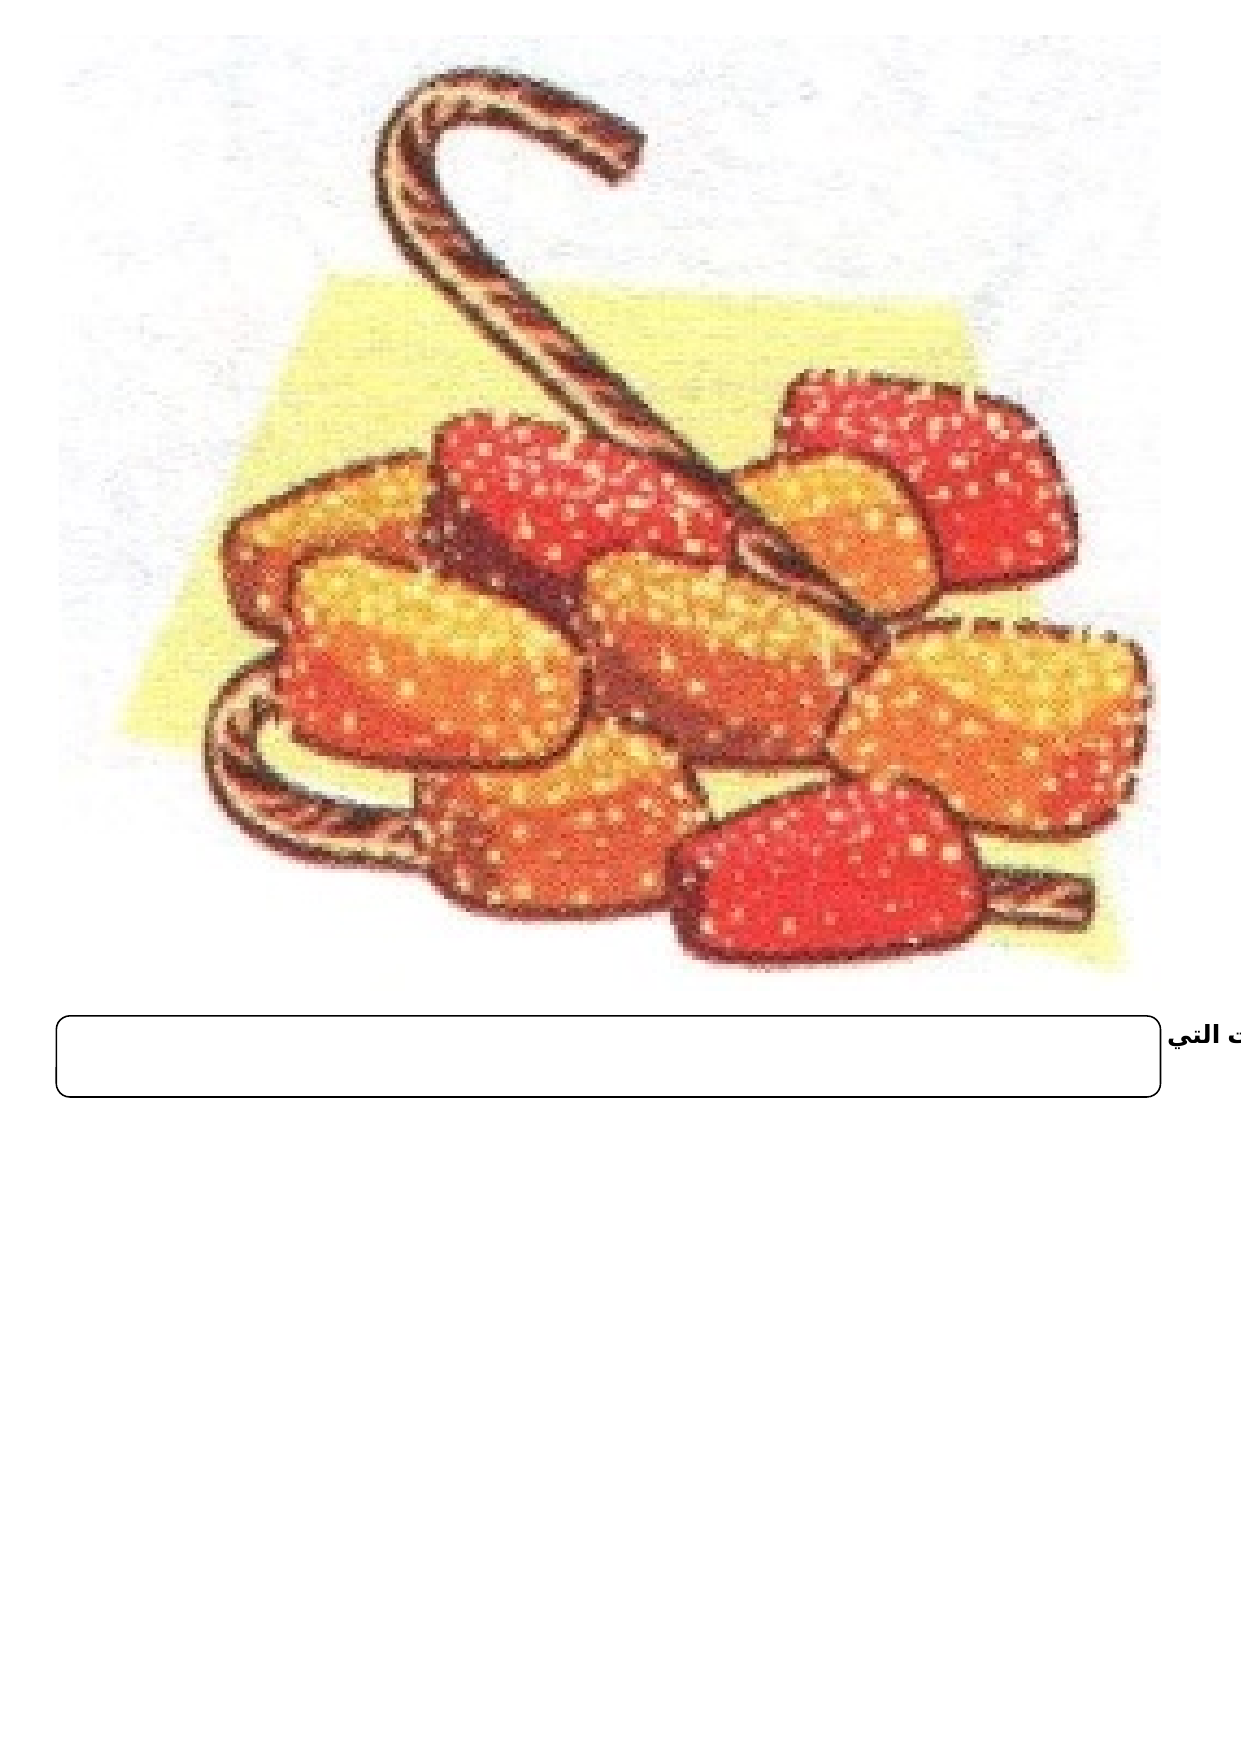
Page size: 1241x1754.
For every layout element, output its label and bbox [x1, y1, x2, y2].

picture [58, 35, 1161, 991]
